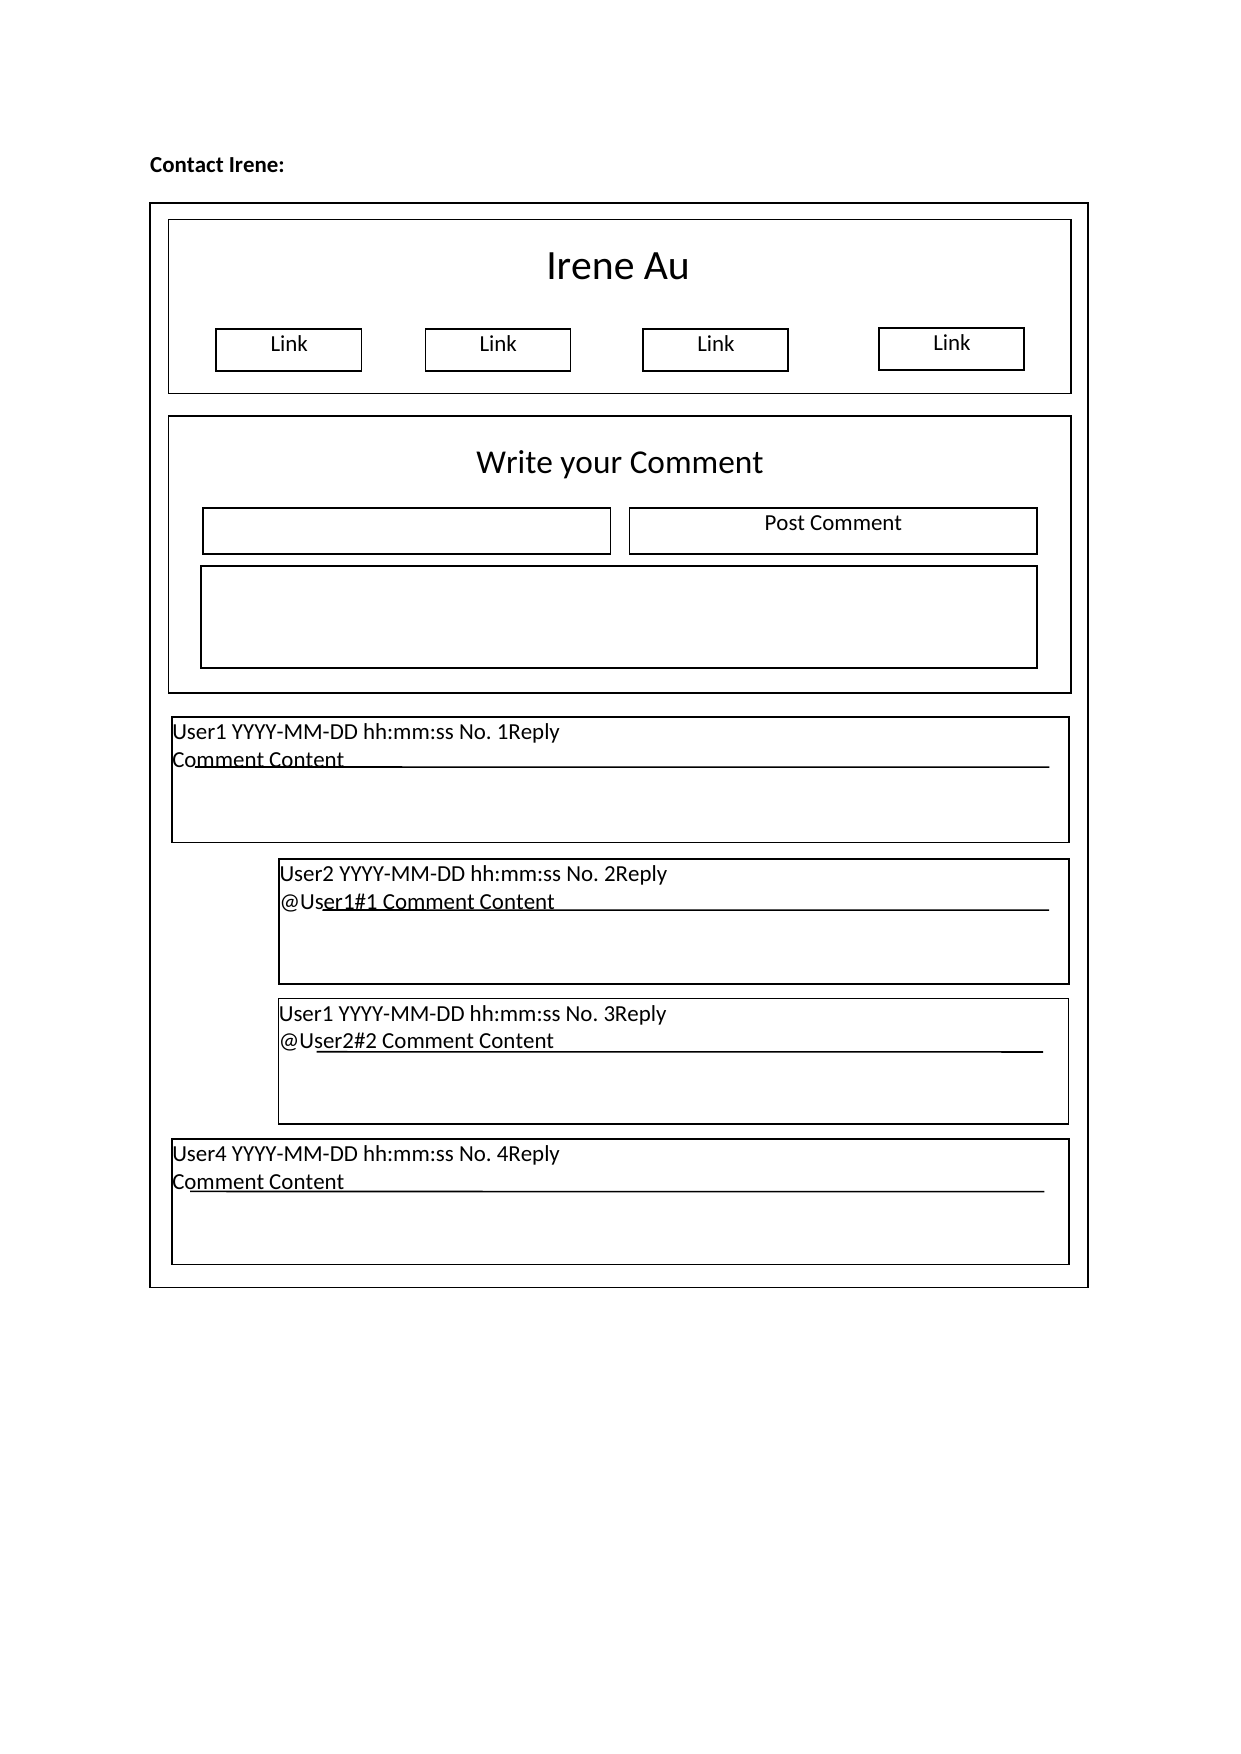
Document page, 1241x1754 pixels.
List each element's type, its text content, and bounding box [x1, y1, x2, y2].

text Contact Irene: [150, 150, 1090, 178]
